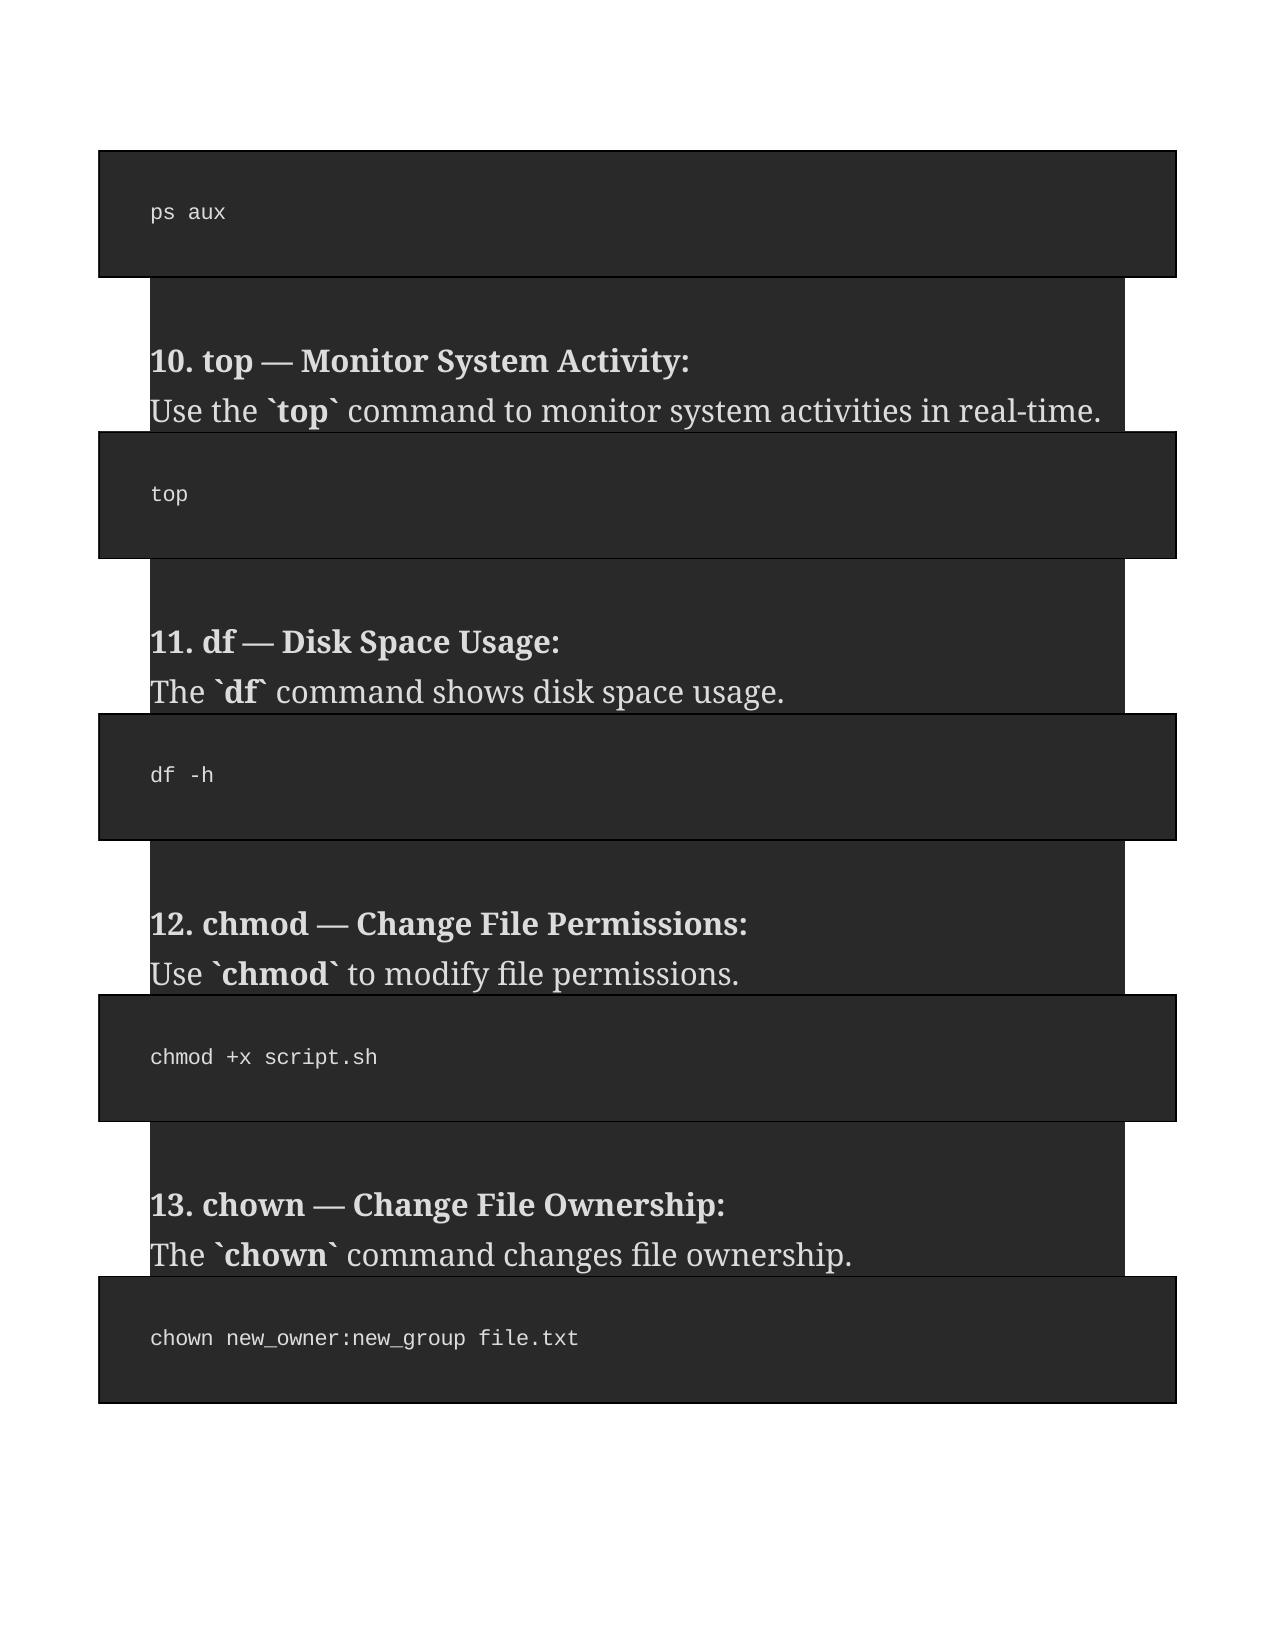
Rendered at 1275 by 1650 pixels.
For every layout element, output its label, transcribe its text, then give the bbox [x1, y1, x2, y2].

text ps aux [100, 152, 1175, 276]
text df -h [100, 715, 1175, 839]
text chown new_owner:new_group file.txt [100, 1277, 1175, 1402]
text top [100, 433, 1175, 558]
text 10. top — Monitor System Activity: Use the `top` command to monitor system activities in real-time. [150, 331, 1125, 431]
text chmod +x script.sh [100, 996, 1175, 1121]
text 11. df — Disk Space Usage: The `df` command shows disk space usage. [150, 613, 1125, 713]
text 12. chmod — Change File Permissions: Use `chmod` to modify file permissions. [150, 894, 1125, 994]
text 13. chown — Change File Ownership: The `chown` command changes file ownership. [150, 1176, 1125, 1276]
